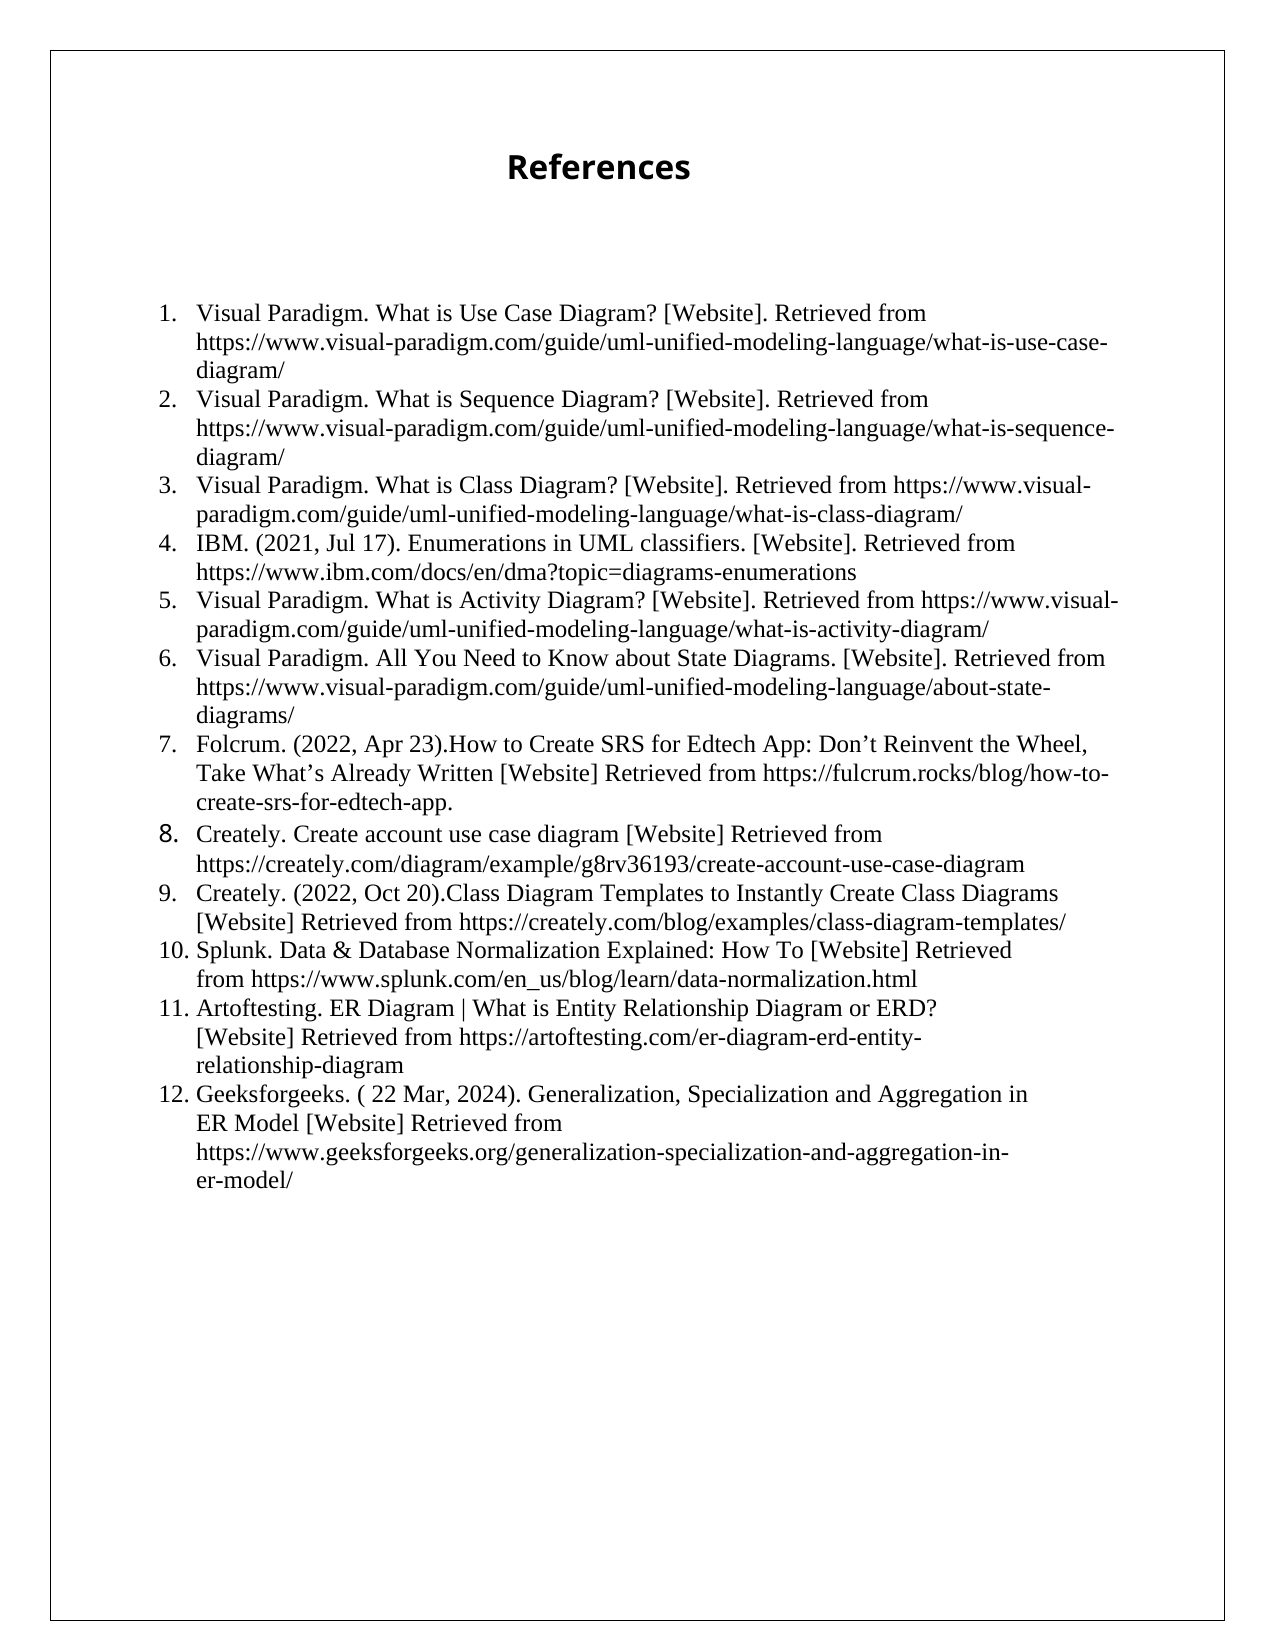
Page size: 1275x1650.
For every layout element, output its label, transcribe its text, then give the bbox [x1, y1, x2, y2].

list Visual Paradigm. What is Sequence Diagram? [Website]. Retrieved from https://www.visual-paradigm.com/guide/uml-unified-modeling-language/what-is-sequence-diagram/ [158, 384, 1121, 470]
text References [162, 144, 1035, 189]
list Visual Paradigm. What is Activity Diagram? [Website]. Retrieved from https://www.visual-paradigm.com/guide/uml-unified-modeling-language/what-is-activity-diagram/ [158, 585, 1121, 643]
list Geeksforgeeks. ( 22 Mar, 2024). Generalization, Specialization and Aggregation in ER Model [Website] Retrieved from https://www.geeksforgeeks.org/generalization-specialization-and-aggregation-in-er-model/ [158, 1079, 1035, 1194]
list Creately. Create account use case diagram [Website] Retrieved from https://creately.com/diagram/example/g8rv36193/create-account-use-case-diagram [158, 815, 1121, 878]
list Visual Paradigm. What is Use Case Diagram? [Website]. Retrieved from https://www.visual-paradigm.com/guide/uml-unified-modeling-language/what-is-use-case-diagram/ [158, 298, 1121, 384]
list Folcrum. (2022, Apr 23).How to Create SRS for Edtech App: Don’t Reinvent the Wheel, Take What’s Already Written [Website] Retrieved from https://fulcrum.rocks/blog/how-to-create-srs-for-edtech-app. [158, 729, 1121, 815]
list Creately. (2022, Oct 20).Class Diagram Templates to Instantly Create Class Diagrams [Website] Retrieved from https://creately.com/blog/examples/class-diagram-templates/ [158, 878, 1121, 936]
list Artoftesting. ER Diagram | What is Entity Relationship Diagram or ERD? [Website] Retrieved from https://artoftesting.com/er-diagram-erd-entity-relationship-diagram [158, 993, 1035, 1079]
list Visual Paradigm. All You Need to Know about State Diagrams. [Website]. Retrieved from https://www.visual-paradigm.com/guide/uml-unified-modeling-language/about-state-diagrams/ [158, 643, 1121, 729]
list IBM. (2021, Jul 17). Enumerations in UML classifiers. [Website]. Retrieved from https://www.ibm.com/docs/en/dma?topic=diagrams-enumerations [158, 528, 1121, 585]
list Visual Paradigm. What is Class Diagram? [Website]. Retrieved from https://www.visual-paradigm.com/guide/uml-unified-modeling-language/what-is-class-diagram/ [158, 470, 1121, 528]
list Splunk. Data & Database Normalization Explained: How To [Website] Retrieved from https://www.splunk.com/en_us/blog/learn/data-normalization.html [158, 936, 1035, 993]
